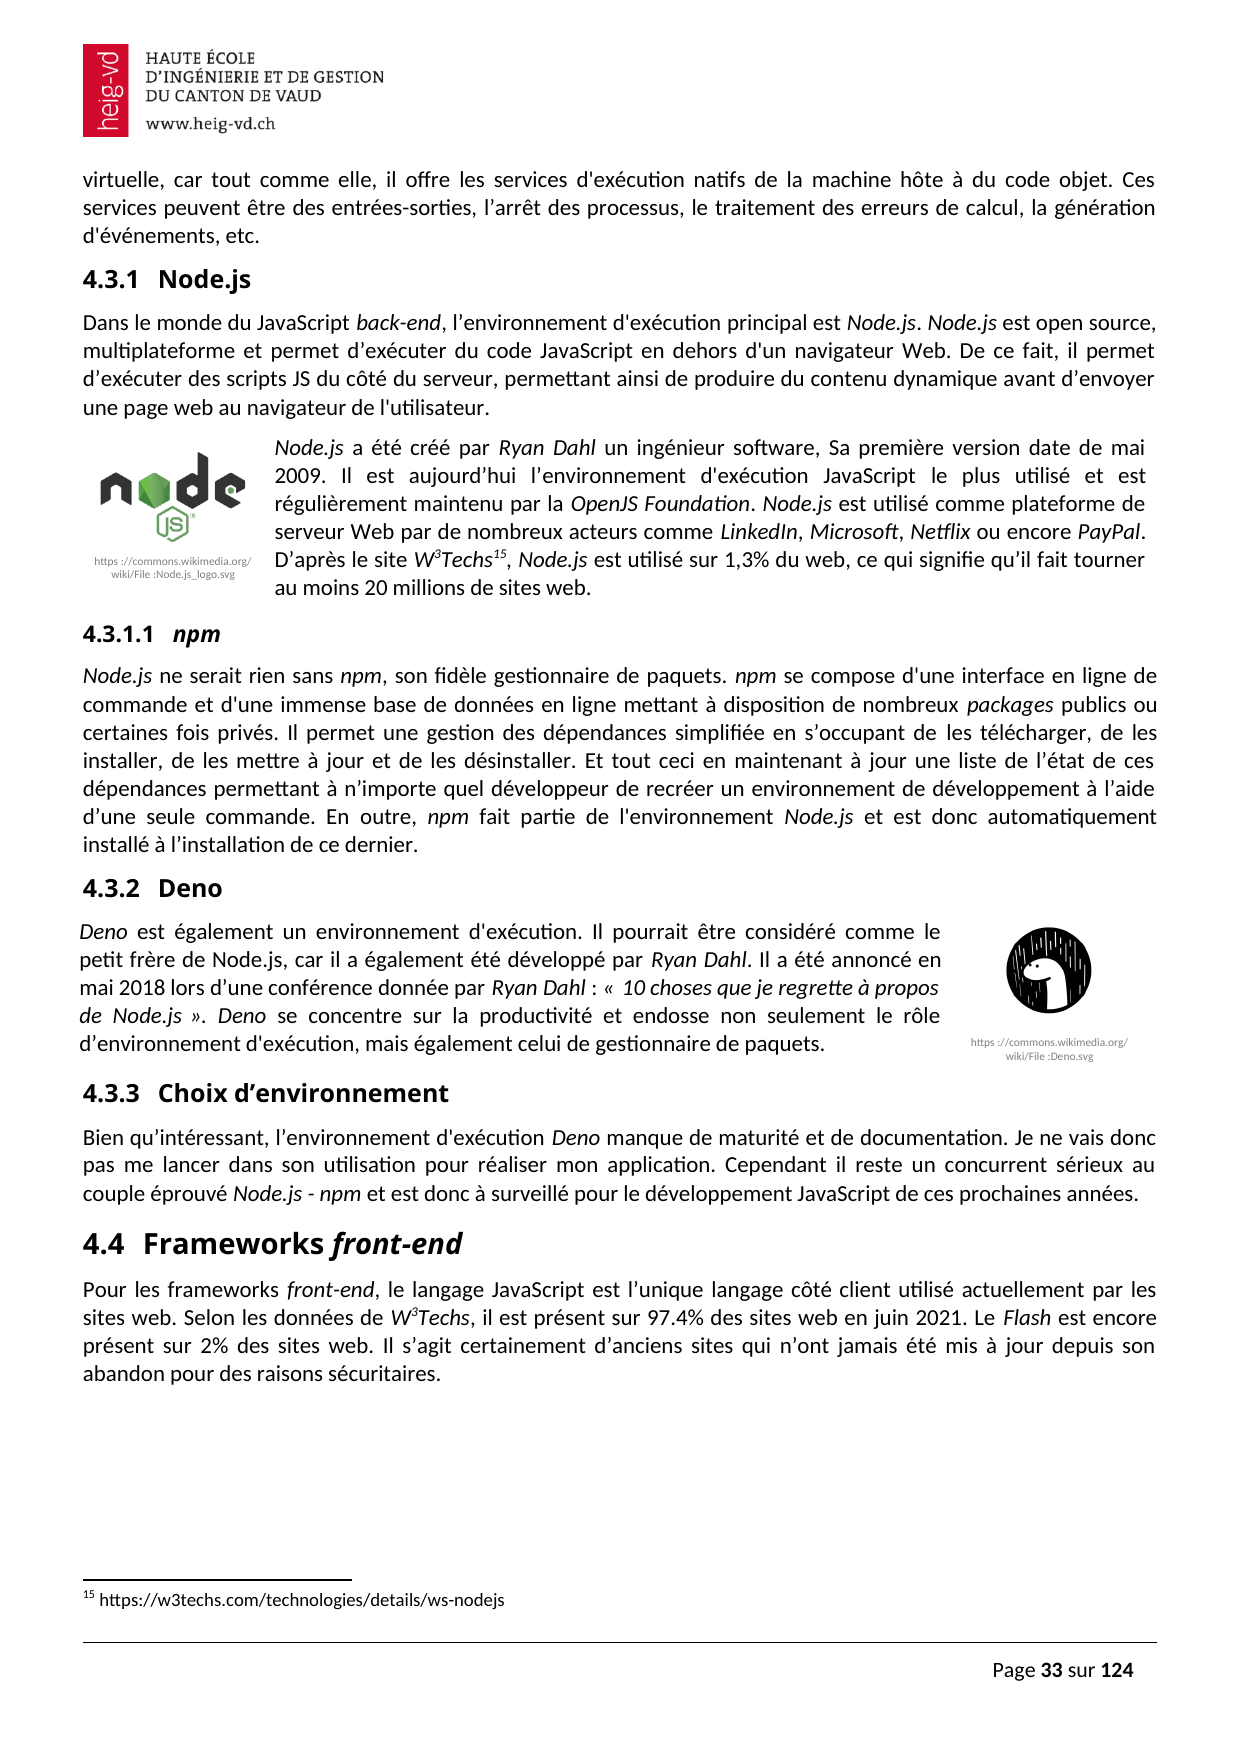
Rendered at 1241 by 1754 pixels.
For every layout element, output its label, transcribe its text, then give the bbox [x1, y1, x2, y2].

text Dans le monde du JavaScript back-end, l’environnement d'exécution principal est Node.js. Node.js est open source, multiplateforme et permet d’exécuter du code JavaScript en dehors d'un navigateur Web. De ce fait, il permet d’exécuter des scripts JS du côté du serveur, permettant ainsi de produire du contenu dynamique avant d’envoyer une page web au navigateur de l'utilisateur. [83, 308, 1157, 421]
text Pour les frameworks front-end, le langage JavaScript est l’unique langage côté client utilisé actuellement par les sites web. Selon les données de W3Techs, il est présent sur 97.4% des sites web en juin 2021. Le Flash est encore présent sur 2% des sites web. Il s’agit certainement d’anciens sites qui n’ont jamais été mis à jour depuis son abandon pour des raisons sécuritaires. [83, 1276, 1157, 1388]
table_header Node.js a été créé par Ryan Dahl un ingénieur software, Sa première version date de mai 2009. Il est aujourd’hui l’environnement d'exécution JavaScript le plus utilisé et est régulièrement maintenu par la OpenJS Foundation. Node.js est utilisé comme plateforme de serveur Web par de nombreux acteurs comme LinkedIn, Microsoft, Netflix ou encore PayPal. D’après le site W3Techs, Node.js est utilisé sur 1,3% du web, ce qui signifie qu’il fait tourner au moins 20 millions de sites web. [263, 433, 1157, 614]
picture [83, 44, 384, 137]
subtitle Choix d’environnement [83, 1076, 1157, 1110]
table_header https ://commons.wikimedia.org/ wiki/File :Node.js_logo.svg [83, 433, 263, 614]
subtitle Frameworks front-end [83, 1223, 1157, 1263]
text Bien qu’intéressant, l’environnement d'exécution Deno manque de maturité et de documentation. Je ne vais donc pas me lancer dans son utilisation pour réaliser mon application. Cependant il reste un concurrent sérieux au couple éprouvé Node.js - npm et est donc à surveillé pour le développement JavaScript de ces prochaines années. [83, 1123, 1157, 1207]
subtitle npm [83, 618, 1157, 649]
picture [996, 916, 1103, 1024]
subtitle Deno [83, 870, 1157, 904]
table_header Deno est également un environnement d'exécution. Il pourrait être considéré comme le petit frère de Node.js, car il a également été développé par Ryan Dahl. Il a été annoncé en mai 2018 lors d’une conférence donnée par Ryan Dahl : « 10 choses que je regrette à propos de Node.js ». Deno se concentre sur la productivité et endosse non seulement le rôle d’environnement d'exécution, mais également celui de gestionnaire de paquets. [68, 917, 953, 1076]
text Node.js ne serait rien sans npm, son fidèle gestionnaire de paquets. npm se compose d'une interface en ligne de commande et d'une immense base de données en ligne mettant à disposition de nombreux packages publics ou certaines fois privés. Il permet une gestion des dépendances simplifiée en s’occupant de les télécharger, de les installer, de les mettre à jour et de les désinstaller. Et tout ceci en maintenant à jour une liste de l’état de ces dépendances permettant à n’importe quel développeur de recréer un environnement de développement à l’aide d’une seule commande. En outre, npm fait partie de l'environnement Node.js et est donc automatiquement installé à l’installation de ce dernier. [83, 662, 1157, 858]
subtitle Node.js [83, 262, 1157, 296]
table_header https ://commons.wikimedia.org/ wiki/File :Deno.svg [953, 917, 1145, 1076]
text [83, 165, 1157, 249]
picture [100, 452, 246, 542]
